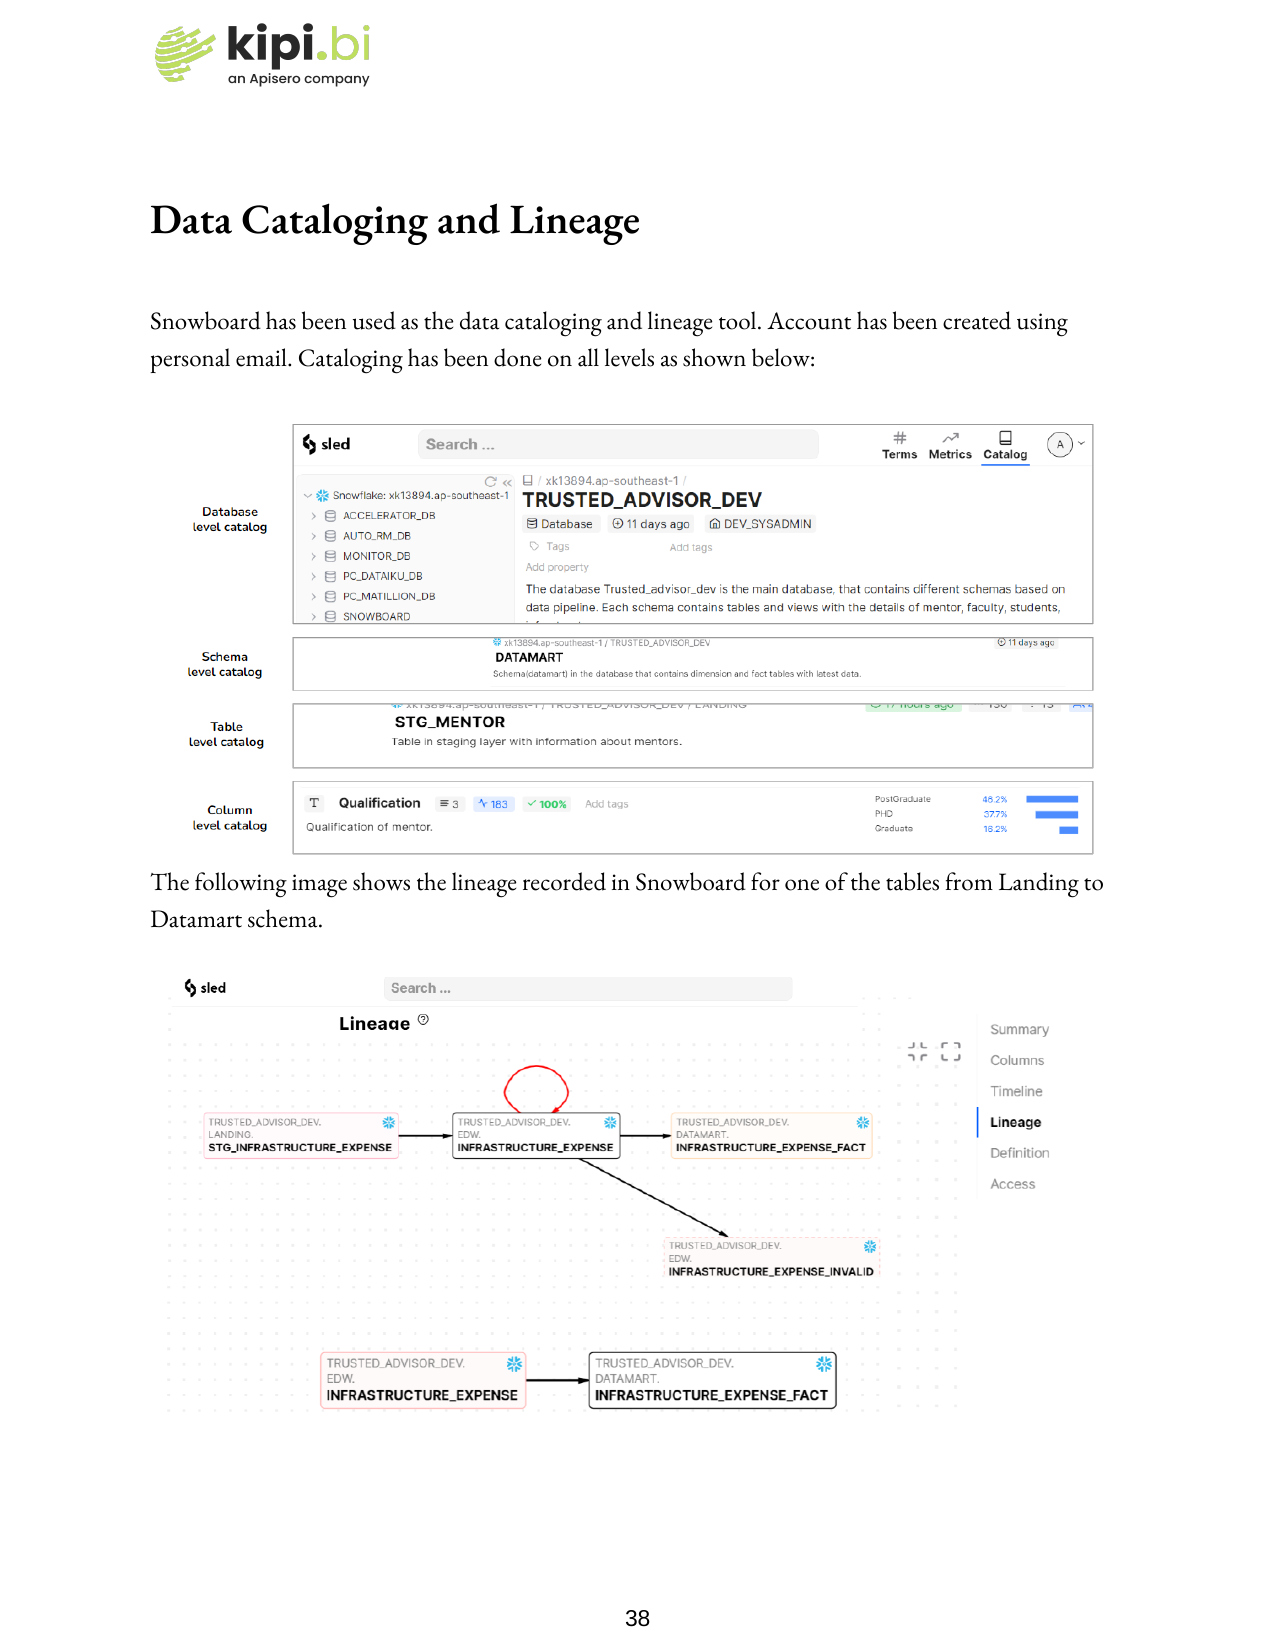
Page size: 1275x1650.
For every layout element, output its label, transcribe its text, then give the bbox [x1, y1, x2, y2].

text The following image shows the lineage recorded in Snowboard for one of the tables from Landing to Datamart schema. [150, 865, 1125, 935]
picture [168, 416, 1107, 862]
subtitle Data Cataloging and Lineage [150, 192, 1125, 246]
picture [150, 977, 1059, 1422]
text Snowboard has been used as the data cataloging and lineage tool. Account has been created using personal email. Cataloging has been done on all levels as shown below: [150, 304, 1125, 374]
picture [150, 15, 382, 90]
